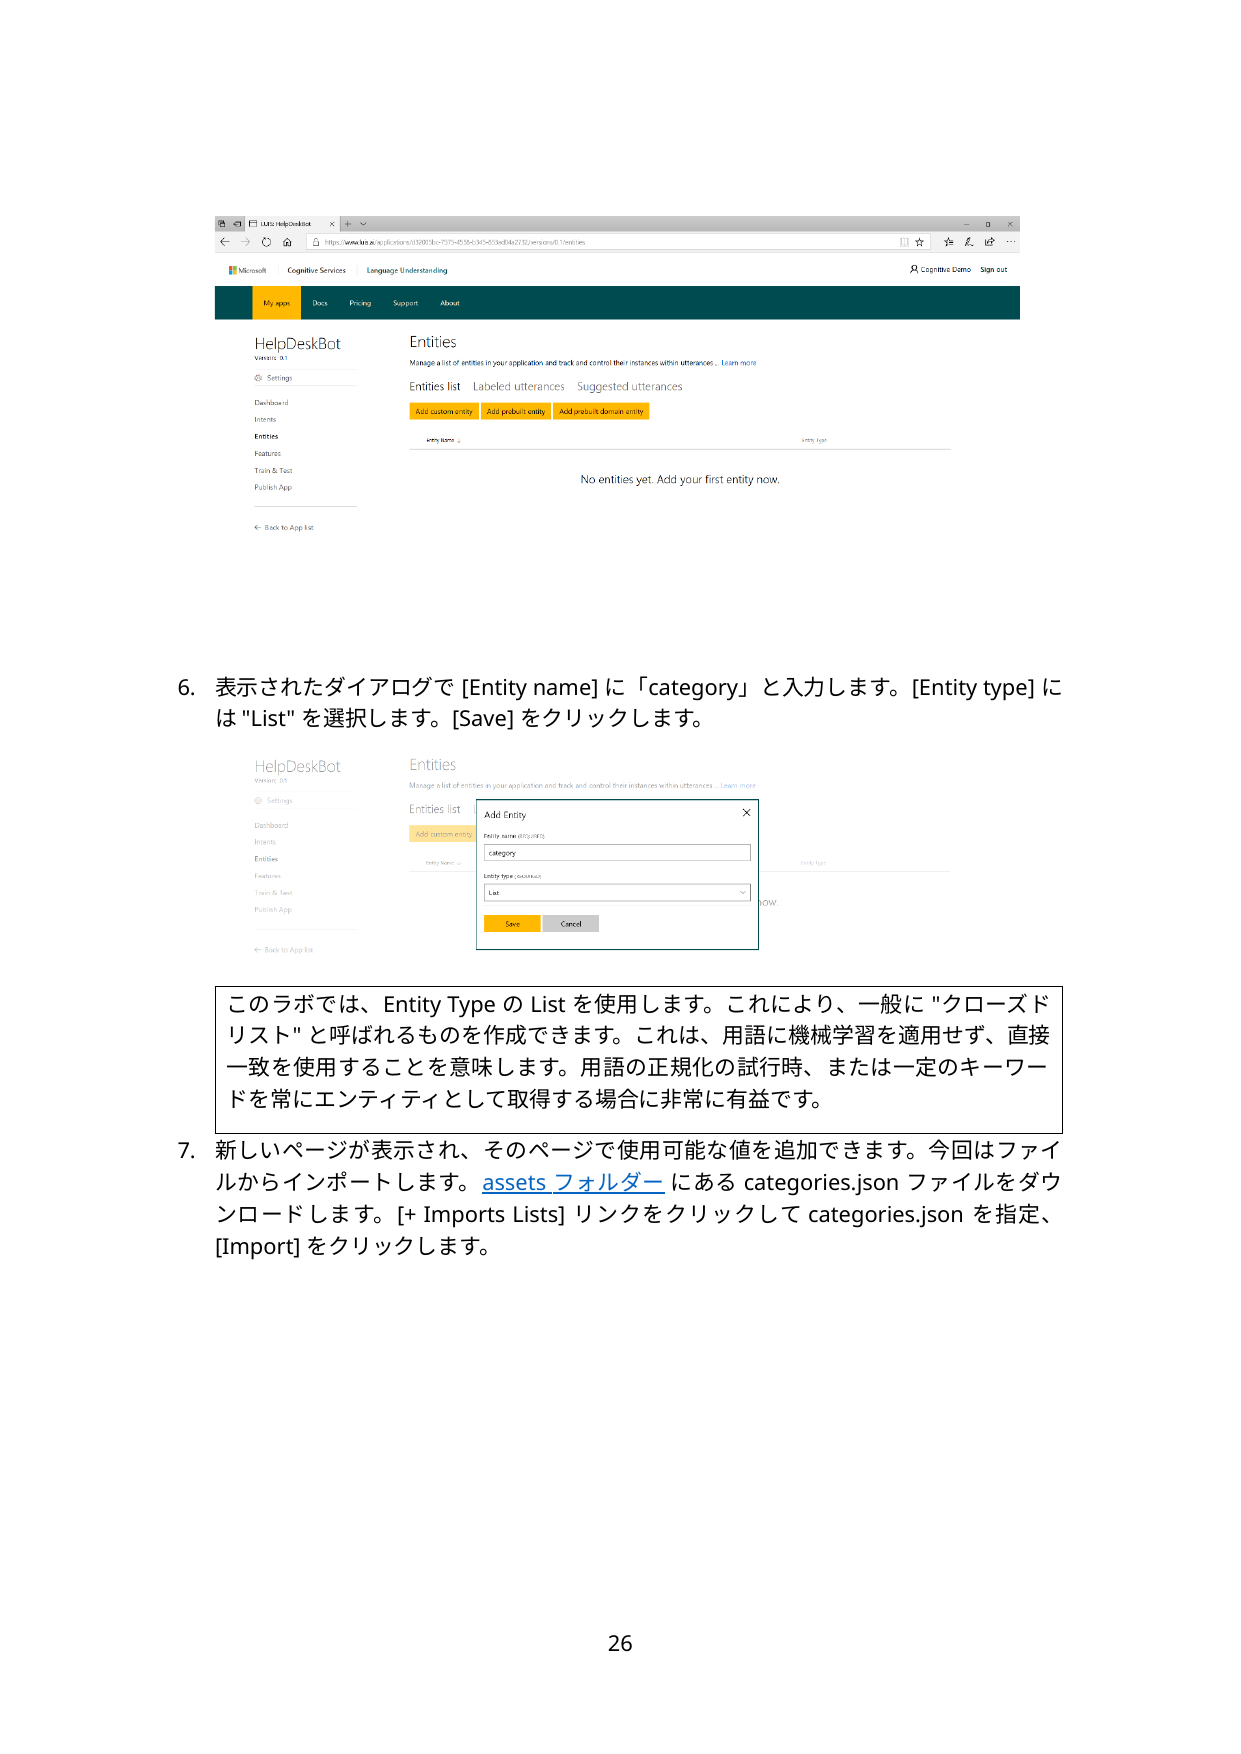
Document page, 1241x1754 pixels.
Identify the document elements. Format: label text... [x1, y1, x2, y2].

picture [214, 751, 1020, 967]
picture [214, 216, 1020, 651]
list 表示されたダイアログで [Entity name] に「category」と入力します。[Entity type] には "List" を選択します。[Save] をクリックします。 [177, 669, 1063, 733]
list 新しいページが表示され、そのページで使用可能な値を追加できます。今回はファイルからインポートします。assets フォルダー にある categories.json ファイルをダウンロードします。[+ Imports Lists] リンクをクリックしてcategories.json を指定、 [Import] をクリックします。 [177, 1133, 1063, 1261]
table_header このラボでは、Entity Type の List を使用します。これにより、一般に "クローズド リスト" と呼ばれるものを作成できます。これは、用語に機械学習を適用せず、直接一致を使用することを意味します。用語の正規化の試行時、または一定のキーワードを常にエンティティとして取得する場合に非常に有益です。 [216, 987, 1062, 1132]
